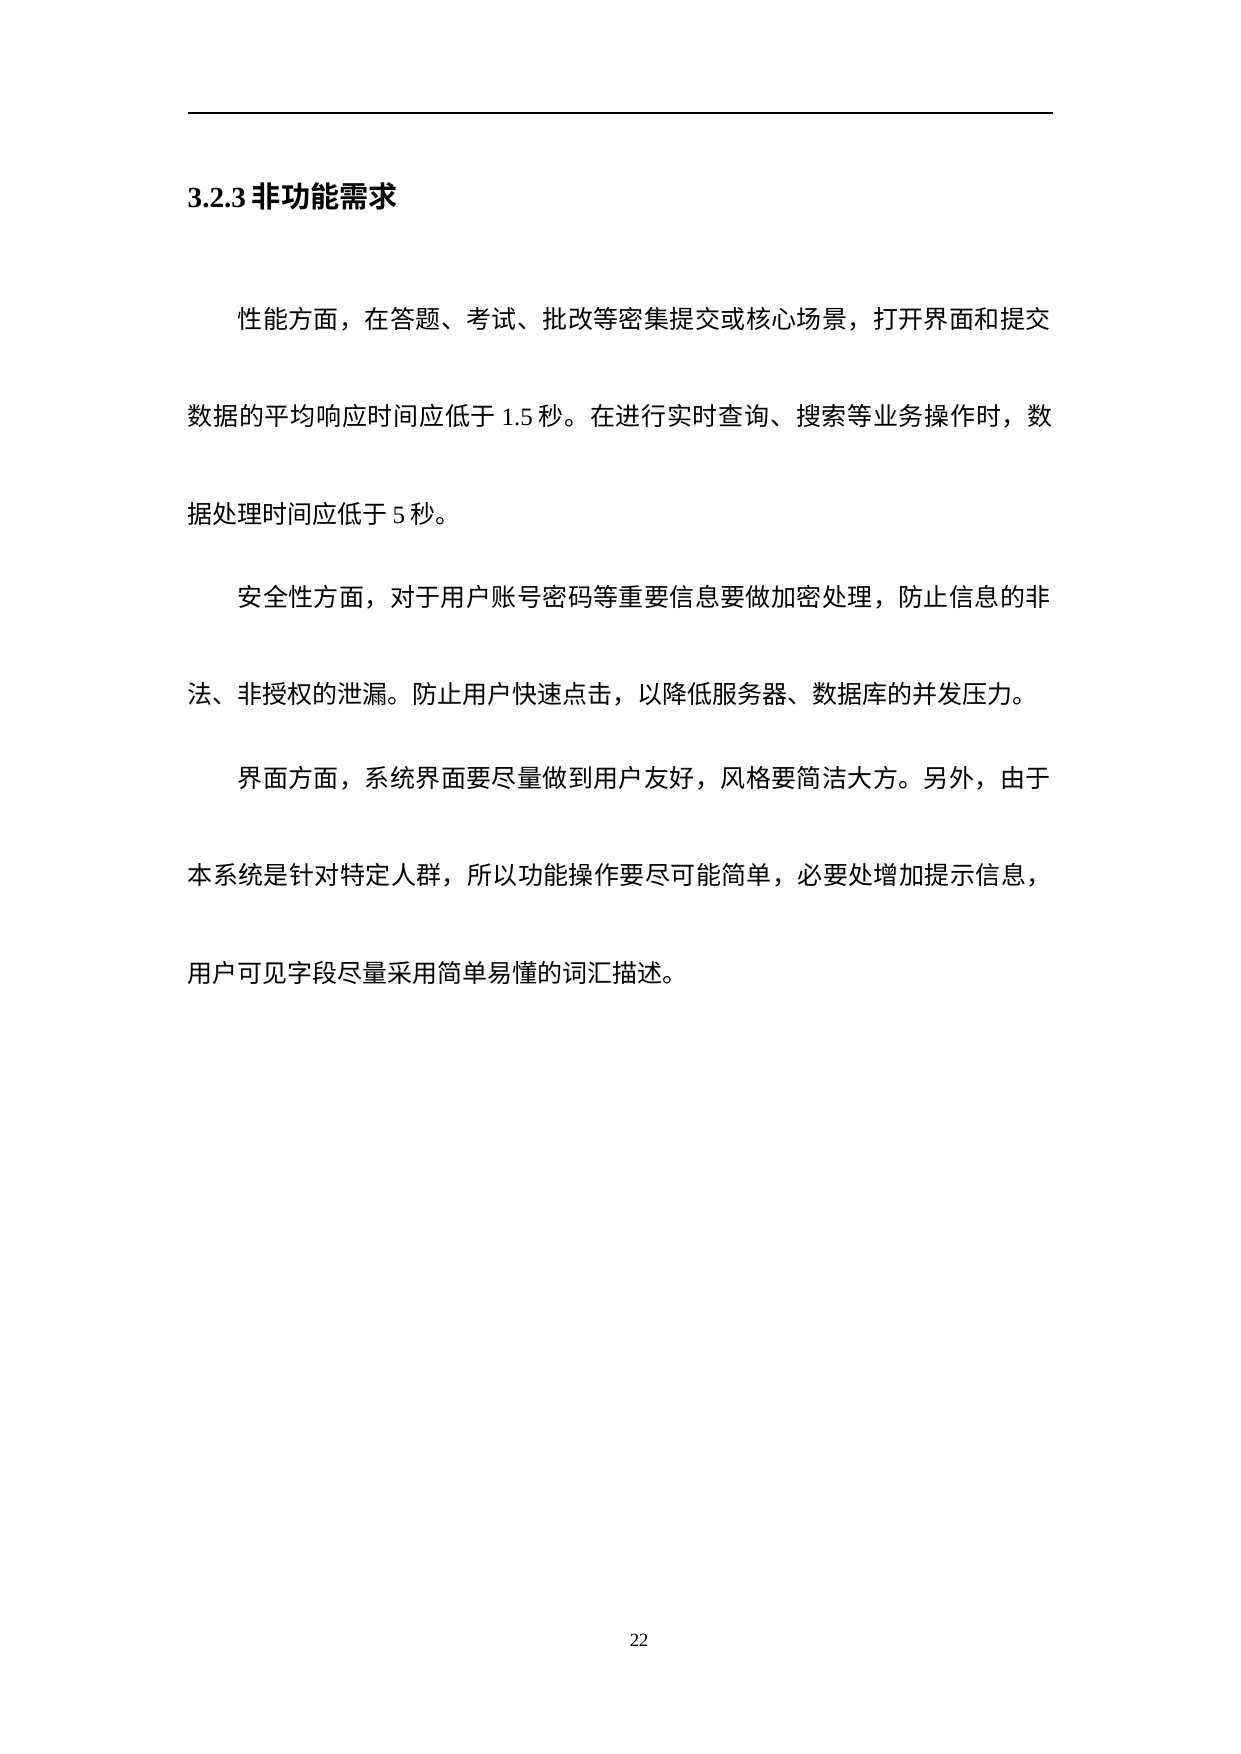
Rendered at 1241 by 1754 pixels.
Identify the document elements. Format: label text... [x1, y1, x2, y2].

text 界面方面，系统界面要尽量做到用户友好，风格要简洁大方。另外，由于本系统是针对特定人群，所以功能操作要尽可能简单，必要处增加提示信息，用户可见字段尽量采用简单易懂的词汇描述。 [187, 744, 1053, 1004]
text 安全性方面，对于用户账号密码等重要信息要做加密处理，防止信息的非法、非授权的泄漏。防止用户快速点击，以降低服务器、数据库的并发压力。 [187, 563, 1053, 726]
text 性能方面，在答题、考试、批改等密集提交或核心场景，打开界面和提交数据的平均响应时间应低于1.5秒。在进行实时查询、搜索等业务操作时，数据处理时间应低于5秒。 [187, 285, 1053, 545]
subtitle 3.2.3非功能需求 [187, 162, 1053, 227]
